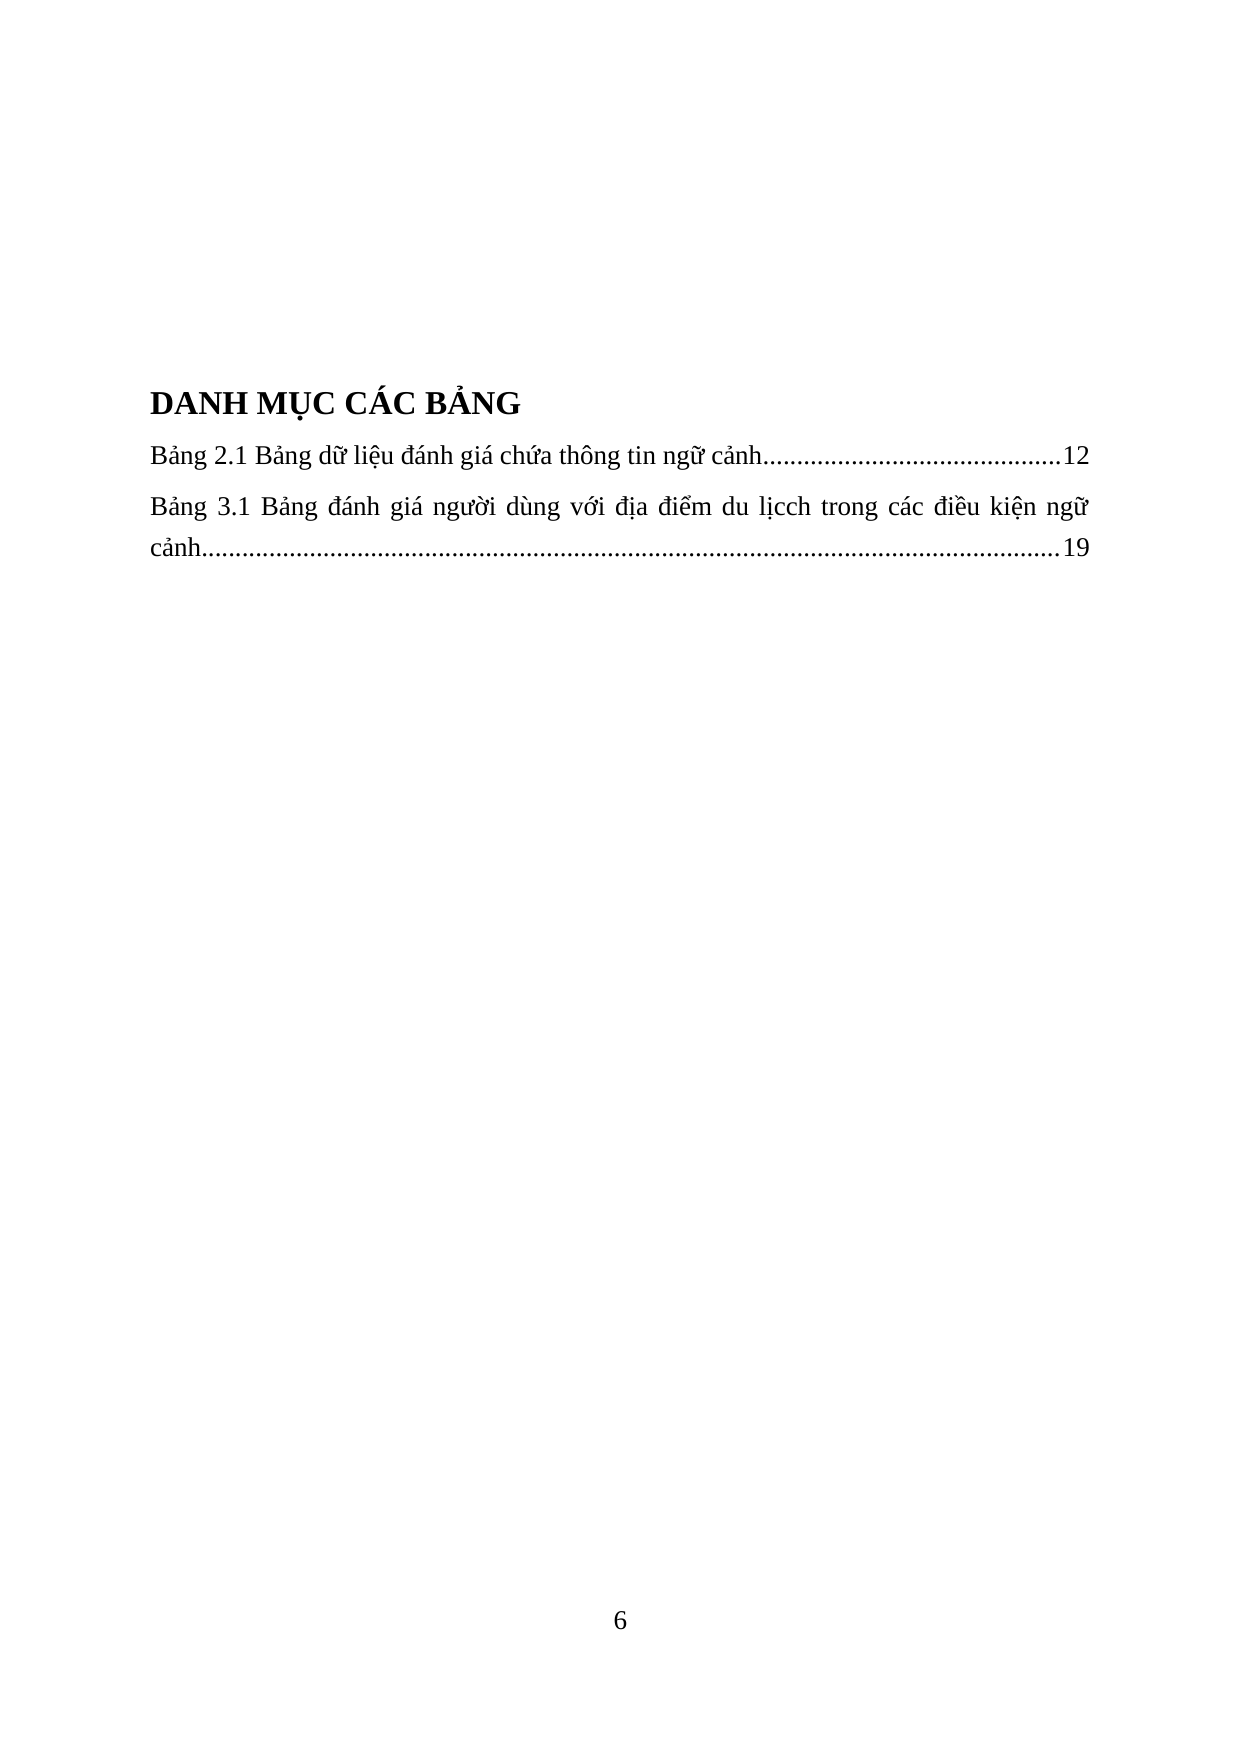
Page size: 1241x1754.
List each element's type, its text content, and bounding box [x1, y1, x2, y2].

subtitle DANH MỤC CÁC BẢNG [150, 383, 1090, 422]
text Bảng 3.1 Bảng đánh giá người dùng với địa điểm du lịcch trong các điều kiện ngữ cảnh 19 [150, 490, 1090, 562]
text Bảng 2.1 Bảng dữ liệu đánh giá chứa thông tin ngữ cảnh 12 [150, 439, 1090, 471]
